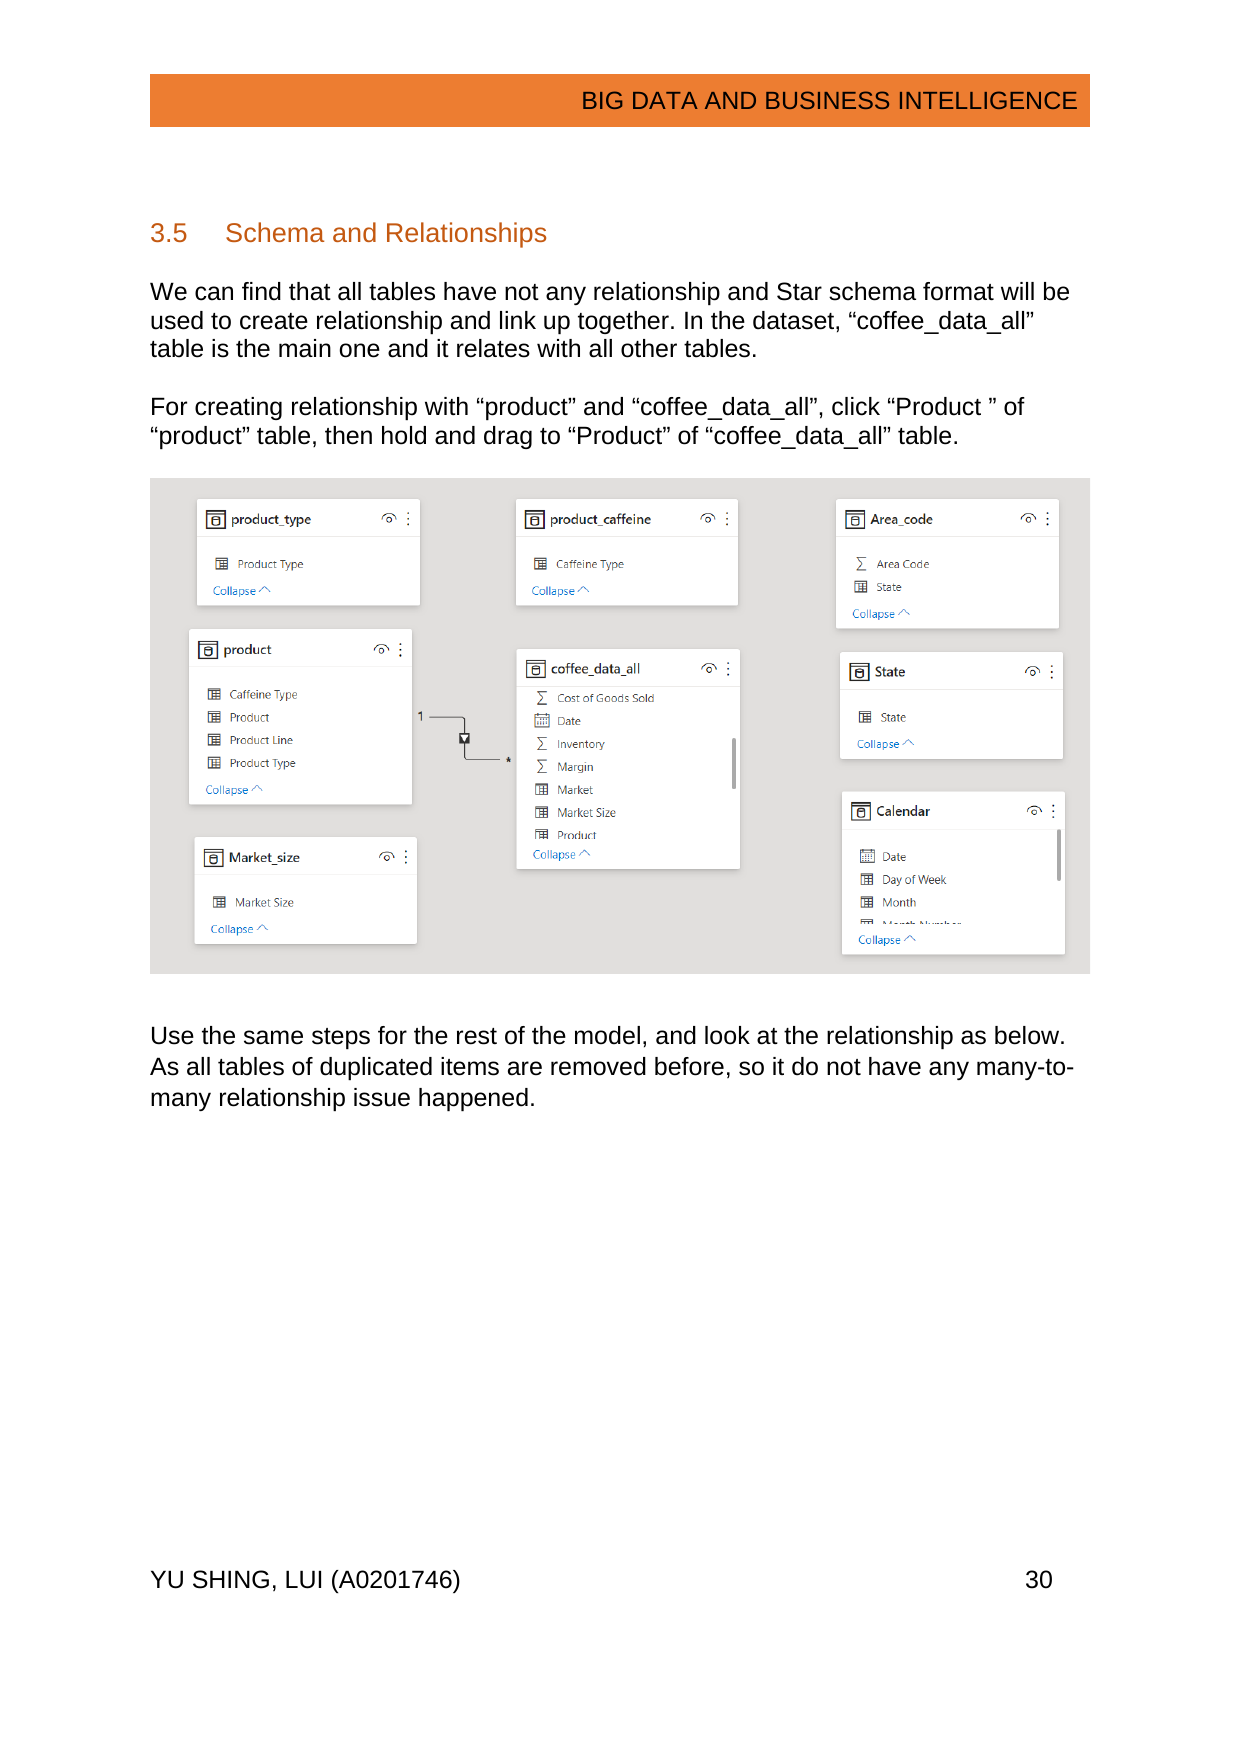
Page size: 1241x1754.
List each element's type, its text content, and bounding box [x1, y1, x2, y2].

text Use the same steps for the rest of the model, and look at the relationship as below. As all tables of duplicated items are removed before, so it do not have any many-to-many relationship issue happened. [150, 1021, 1090, 1112]
picture [150, 478, 1091, 974]
text For creating relationship with “product” and “coffee_data_all”, click “Product ” of “product” table, then hold and drag to “Product” of “coffee_data_all” table. [150, 392, 1090, 449]
subtitle 3.5 Schema and Relationships [150, 217, 1090, 248]
text We can find that all tables have not any relationship and Star schema format will be used to create relationship and link up together. In the dataset, “coffee_data_all” table is the main one and it relates with all other tables. [150, 277, 1090, 363]
